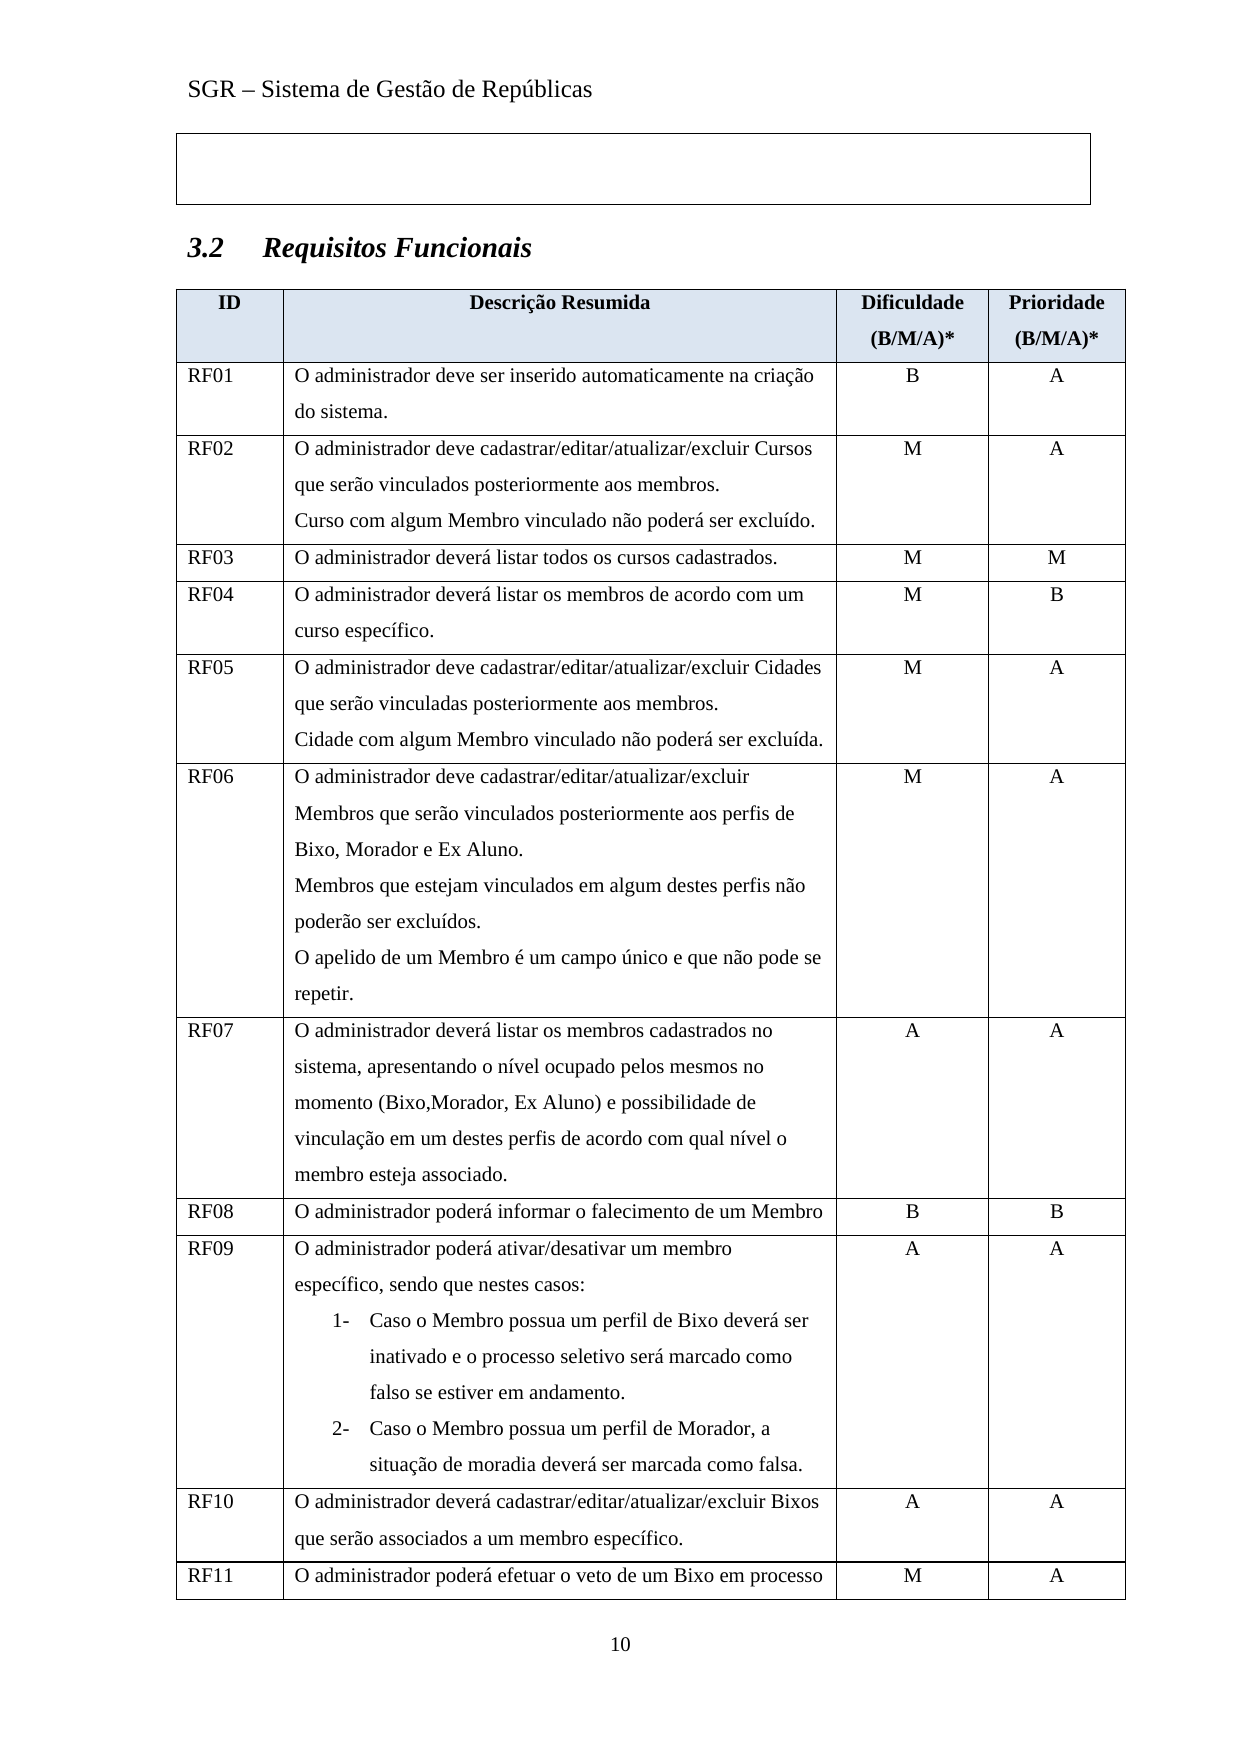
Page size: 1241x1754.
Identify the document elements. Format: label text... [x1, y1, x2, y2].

table_cell O administrador poderá ativar/desativar um membro específico, sendo que nestes casos: Caso o Membro possua um perfil de Bixo deverá ser inativado e o processo seletivo será marcado como falso se estiver em andamento. Caso o Membro possua um perfil de Morador, a situação de moradia deverá ser marcada como falsa. [284, 1236, 836, 1488]
table_cell A [989, 436, 1125, 544]
table_cell O administrador poderá informar o falecimento de um Membro [284, 1199, 836, 1235]
table_cell A [837, 1489, 988, 1561]
table_header [177, 134, 1090, 204]
table_cell M [837, 764, 988, 1017]
table_cell RF04 [177, 582, 283, 654]
table_cell B [989, 582, 1125, 654]
table_cell RF05 [177, 655, 283, 763]
table_cell M [837, 655, 988, 763]
table_cell A [837, 1236, 988, 1488]
table_cell A [989, 1236, 1125, 1488]
table_cell RF11 [177, 1563, 283, 1598]
table_cell O administrador deverá listar todos os cursos cadastrados. [284, 545, 836, 581]
table_cell O administrador deverá listar os membros de acordo com um curso específico. [284, 582, 836, 654]
table_cell M [837, 582, 988, 654]
table_header Dificuldade (B/M/A)* [837, 290, 988, 362]
table_cell RF03 [177, 545, 283, 581]
table_cell B [837, 363, 988, 435]
table_cell M [837, 436, 988, 544]
table_cell B [989, 1199, 1125, 1235]
table_cell A [989, 764, 1125, 1017]
table_cell O administrador deverá listar os membros cadastrados no sistema, apresentando o nível ocupado pelos mesmos no momento (Bixo,Morador, Ex Aluno) e possibilidade de vinculação em um destes perfis de acordo com qual nível o membro esteja associado. [284, 1018, 836, 1198]
table_cell M [837, 545, 988, 581]
table_cell A [989, 1018, 1125, 1198]
table_cell O administrador deverá cadastrar/editar/atualizar/excluir Bixos que serão associados a um membro específico. [284, 1489, 836, 1561]
table_header Prioridade (B/M/A)* [989, 290, 1125, 362]
table_cell M [837, 1563, 988, 1598]
table_cell A [989, 1563, 1125, 1598]
subtitle Requisitos Funcionais [187, 230, 1053, 263]
table_cell RF10 [177, 1489, 283, 1561]
table_cell O administrador deve cadastrar/editar/atualizar/excluir Cursos que serão vinculados posteriormente aos membros. Curso com algum Membro vinculado não poderá ser excluído. [284, 436, 836, 544]
table_cell RF06 [177, 764, 283, 1017]
table_header ID [177, 290, 283, 362]
table_cell B [837, 1199, 988, 1235]
table_cell A [989, 655, 1125, 763]
table_cell O administrador deve ser inserido automaticamente na criação do sistema. [284, 363, 836, 435]
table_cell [284, 1563, 836, 1598]
table_cell RF01 [177, 363, 283, 435]
table_cell A [989, 363, 1125, 435]
table_cell RF09 [177, 1236, 283, 1488]
table_header Descrição Resumida [284, 290, 836, 362]
table_cell M [989, 545, 1125, 581]
table_cell RF02 [177, 436, 283, 544]
table_cell O administrador deve cadastrar/editar/atualizar/excluir Membros que serão vinculados posteriormente aos perfis de Bixo, Morador e Ex Aluno. Membros que estejam vinculados em algum destes perfis não poderão ser excluídos. O apelido de um Membro é um campo único e que não pode se repetir. [284, 764, 836, 1017]
table_cell A [837, 1018, 988, 1198]
table_cell RF07 [177, 1018, 283, 1198]
table_cell A [989, 1489, 1125, 1561]
table_cell O administrador deve cadastrar/editar/atualizar/excluir Cidades que serão vinculadas posteriormente aos membros. Cidade com algum Membro vinculado não poderá ser excluída. [284, 655, 836, 763]
table_cell RF08 [177, 1199, 283, 1235]
